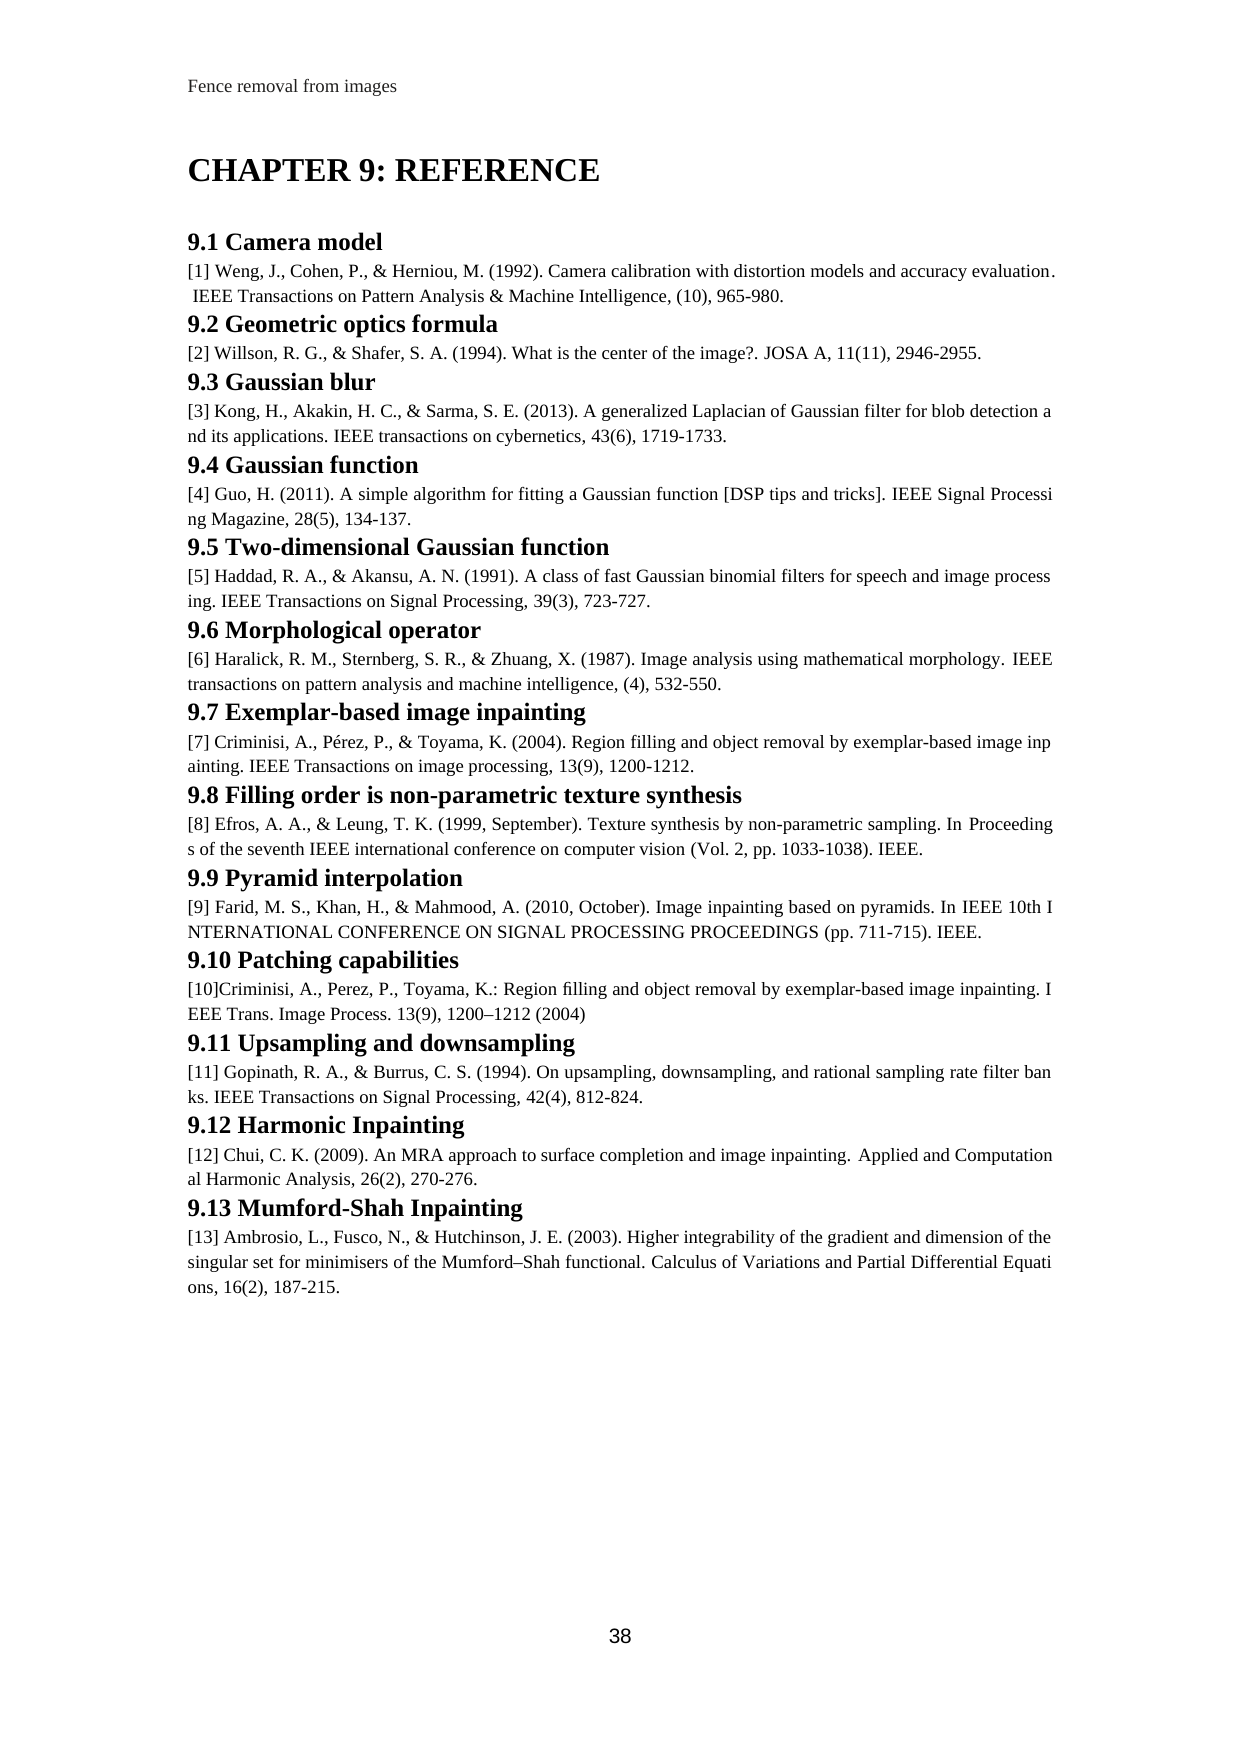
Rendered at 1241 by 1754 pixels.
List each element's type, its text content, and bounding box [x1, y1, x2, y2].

text [10]Criminisi, A., Perez, P., Toyama, K.: Region ﬁlling and object removal by exemplar-based image inpainting. IEEE Trans. Image Process. 13(9), 1200–1212 (2004) [187, 978, 1053, 1025]
subtitle CHAPTER 9: REFERENCE [187, 150, 1053, 188]
text [2] Willson, R. G., & Shafer, S. A. (1994). What is the center of the image?. JOSA A, 11(11), 2946-2955. [187, 342, 1053, 364]
text [4] Guo, H. (2011). A simple algorithm for fitting a Gaussian function [DSP tips and tricks]. IEEE Signal Processing Magazine, 28(5), 134-137. [187, 483, 1053, 529]
text [5] Haddad, R. A., & Akansu, A. N. (1991). A class of fast Gaussian binomial filters for speech and image processing. IEEE Transactions on Signal Processing, 39(3), 723-727. [187, 565, 1053, 612]
text 9.13 Mumford-Shah Inpainting [187, 1193, 1053, 1222]
text 9.1 Camera model [187, 227, 1053, 255]
text [12] Chui, C. K. (2009). An MRA approach to surface completion and image inpainting. Applied and Computational Harmonic Analysis, 26(2), 270-276. [187, 1143, 1053, 1190]
text 9.2 Geometric optics formula [187, 309, 1053, 338]
text [13] Ambrosio, L., Fusco, N., & Hutchinson, J. E. (2003). Higher integrability of the gradient and dimension of the singular set for minimisers of the Mumford–Shah functional. Calculus of Variations and Partial Differential Equations, 16(2), 187-215. [187, 1226, 1053, 1297]
text 9.12 Harmonic Inpainting [187, 1111, 1053, 1139]
text 9.11 Upsampling and downsampling [187, 1028, 1053, 1057]
text [11] Gopinath, R. A., & Burrus, C. S. (1994). On upsampling, downsampling, and rational sampling rate filter banks. IEEE Transactions on Signal Processing, 42(4), 812-824. [187, 1061, 1053, 1107]
text 9.4 Gaussian function [187, 450, 1053, 478]
text [8] Efros, A. A., & Leung, T. K. (1999, September). Texture synthesis by non-parametric sampling. In Proceedings of the seventh IEEE international conference on computer vision (Vol. 2, pp. 1033-1038). IEEE. [187, 813, 1053, 859]
text 9.9 Pyramid interpolation [187, 863, 1053, 891]
text [3] Kong, H., Akakin, H. C., & Sarma, S. E. (2013). A generalized Laplacian of Gaussian filter for blob detection and its applications. IEEE transactions on cybernetics, 43(6), 1719-1733. [187, 400, 1053, 446]
text 9.7 Exemplar-based image inpainting [187, 697, 1053, 726]
text 9.3 Gaussian blur [187, 367, 1053, 396]
text 9.6 Morphological operator [187, 615, 1053, 644]
text [7] Criminisi, A., Pérez, P., & Toyama, K. (2004). Region filling and object removal by exemplar-based image inpainting. IEEE Transactions on image processing, 13(9), 1200-1212. [187, 731, 1053, 777]
text 9.8 Filling order is non-parametric texture synthesis [187, 780, 1053, 809]
text 9.10 Patching capabilities [187, 945, 1053, 974]
text [6] Haralick, R. M., Sternberg, S. R., & Zhuang, X. (1987). Image analysis using mathematical morphology. IEEE transactions on pattern analysis and machine intelligence, (4), 532-550. [187, 648, 1053, 694]
text [1] Weng, J., Cohen, P., & Herniou, M. (1992). Camera calibration with distortion models and accuracy evaluation. IEEE Transactions on Pattern Analysis & Machine Intelligence, (10), 965-980. [187, 260, 1053, 306]
text [9] Farid, M. S., Khan, H., & Mahmood, A. (2010, October). Image inpainting based on pyramids. In IEEE 10th INTERNATIONAL CONFERENCE ON SIGNAL PROCESSING PROCEEDINGS (pp. 711-715). IEEE. [187, 896, 1053, 942]
text 9.5 Two-dimensional Gaussian function [187, 532, 1053, 561]
